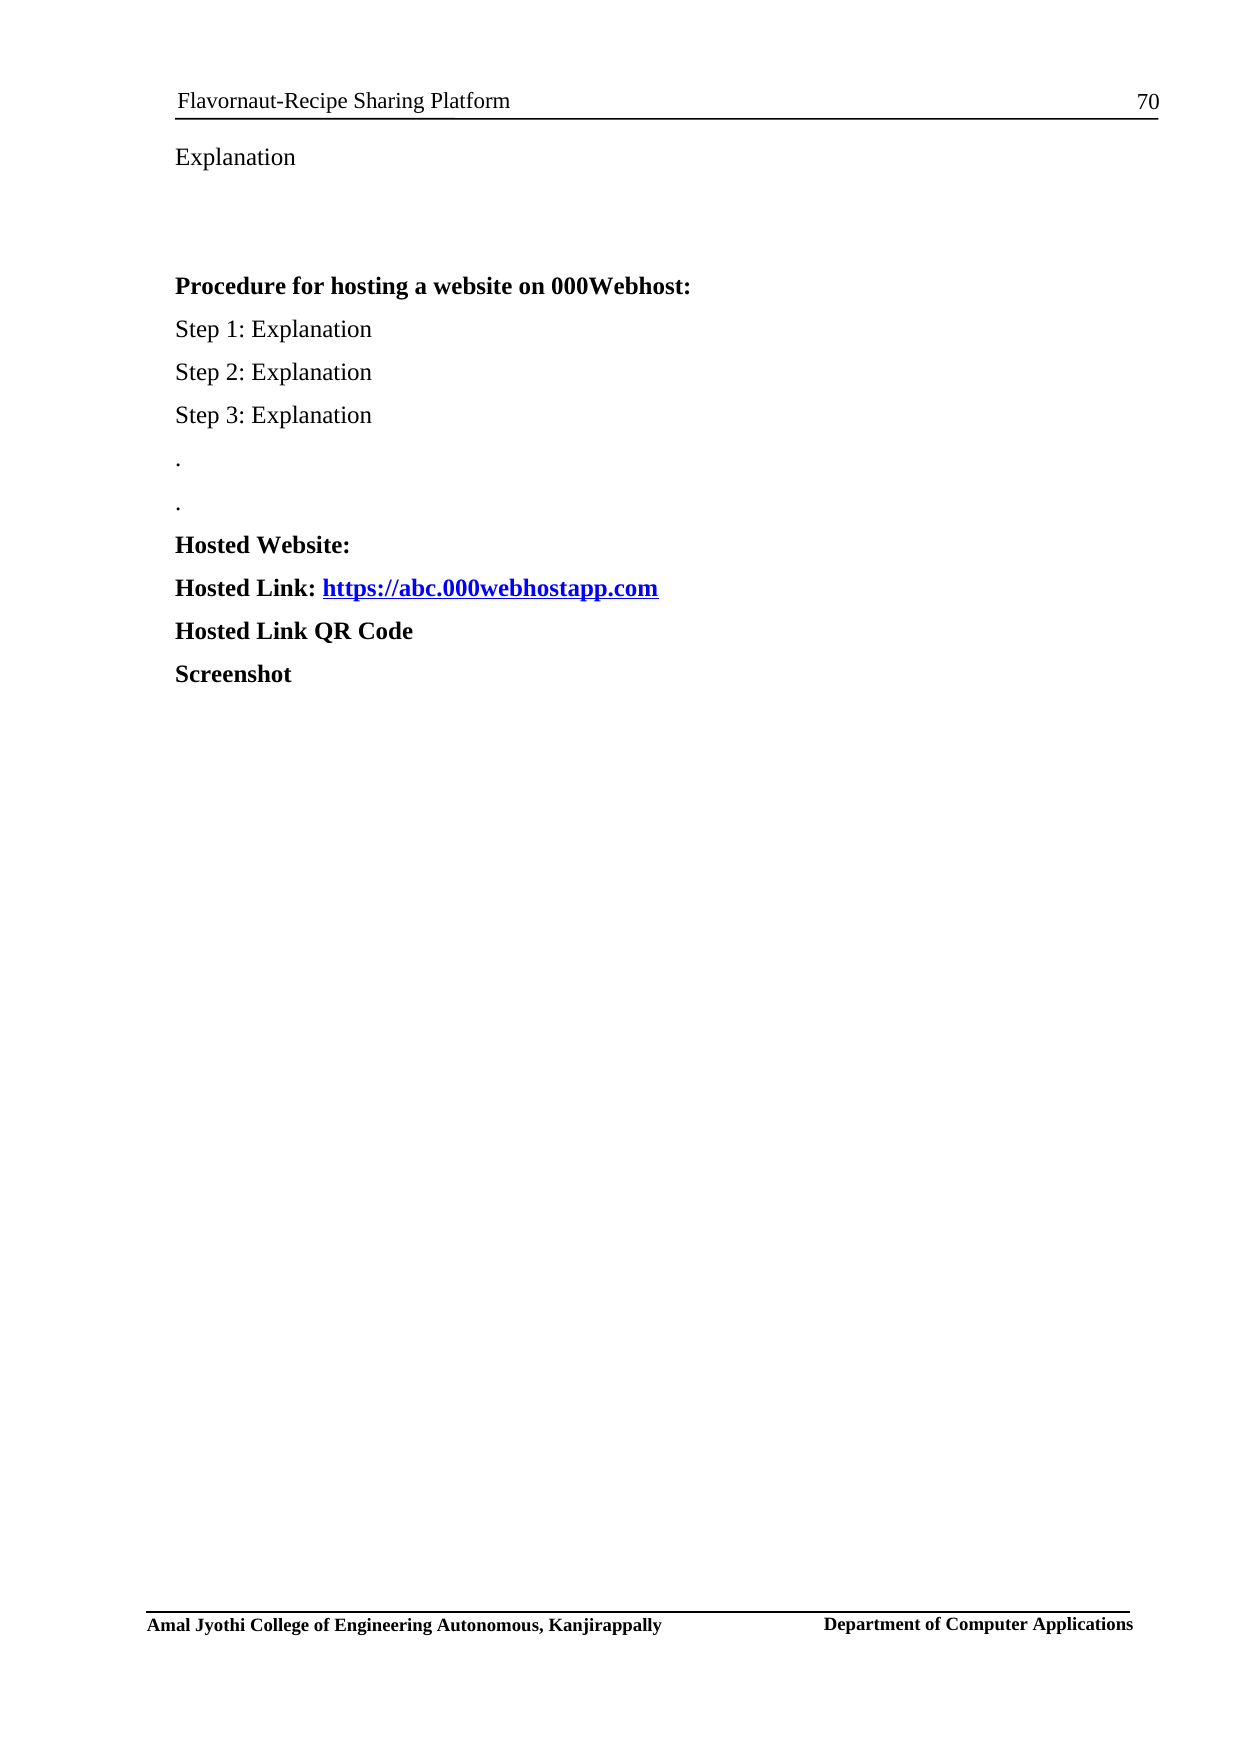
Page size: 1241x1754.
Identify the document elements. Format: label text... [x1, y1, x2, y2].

text Hosted Link QR Code [175, 616, 1115, 645]
text Step 1: Explanation [175, 314, 1115, 343]
text Procedure for hosting a website on 000Webhost: [175, 271, 1115, 300]
text . [175, 487, 1115, 515]
text Step 2: Explanation [175, 357, 1115, 386]
text Screenshot [175, 659, 1115, 688]
text Hosted Website: [175, 530, 1115, 558]
text Step 3: Explanation [175, 400, 1115, 429]
text Explanation [175, 142, 1115, 170]
text Hosted Link: https://abc.000webhostapp.com [175, 573, 1115, 602]
text . [175, 443, 1115, 472]
